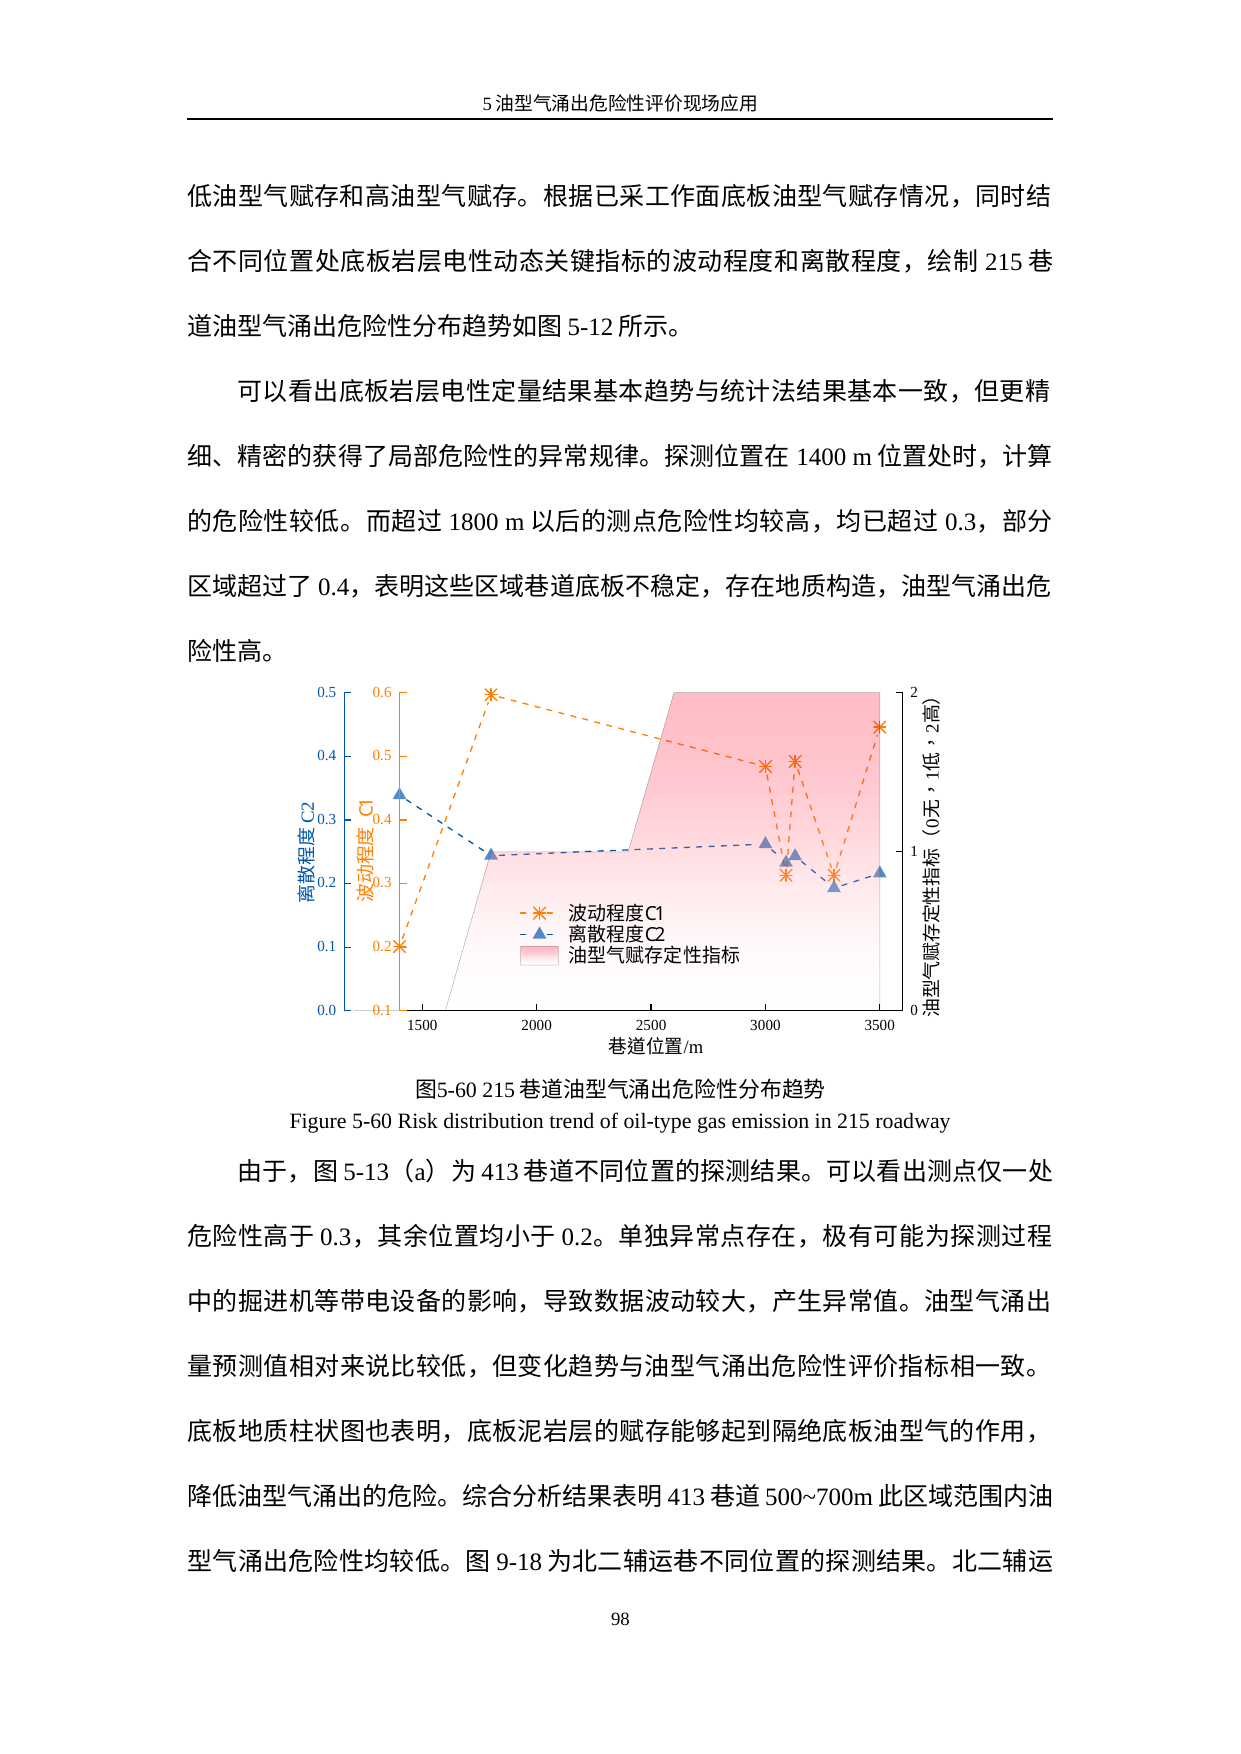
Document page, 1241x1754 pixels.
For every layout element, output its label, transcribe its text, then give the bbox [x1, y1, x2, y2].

text 可以看出底板岩层电性定量结果基本趋势与统计法结果基本一致，但更精细、精密的获得了局部危险性的异常规律。探测位置在1400 m位置处时，计算的危险性较低。而超过1800 m以后的测点危险性均较高，均已超过0.3，部分区域超过了0.4，表明这些区域巷道底板不稳定，存在地质构造，油型气涌出危险性高。 [187, 357, 1053, 682]
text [187, 1137, 1053, 1592]
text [187, 162, 1053, 357]
